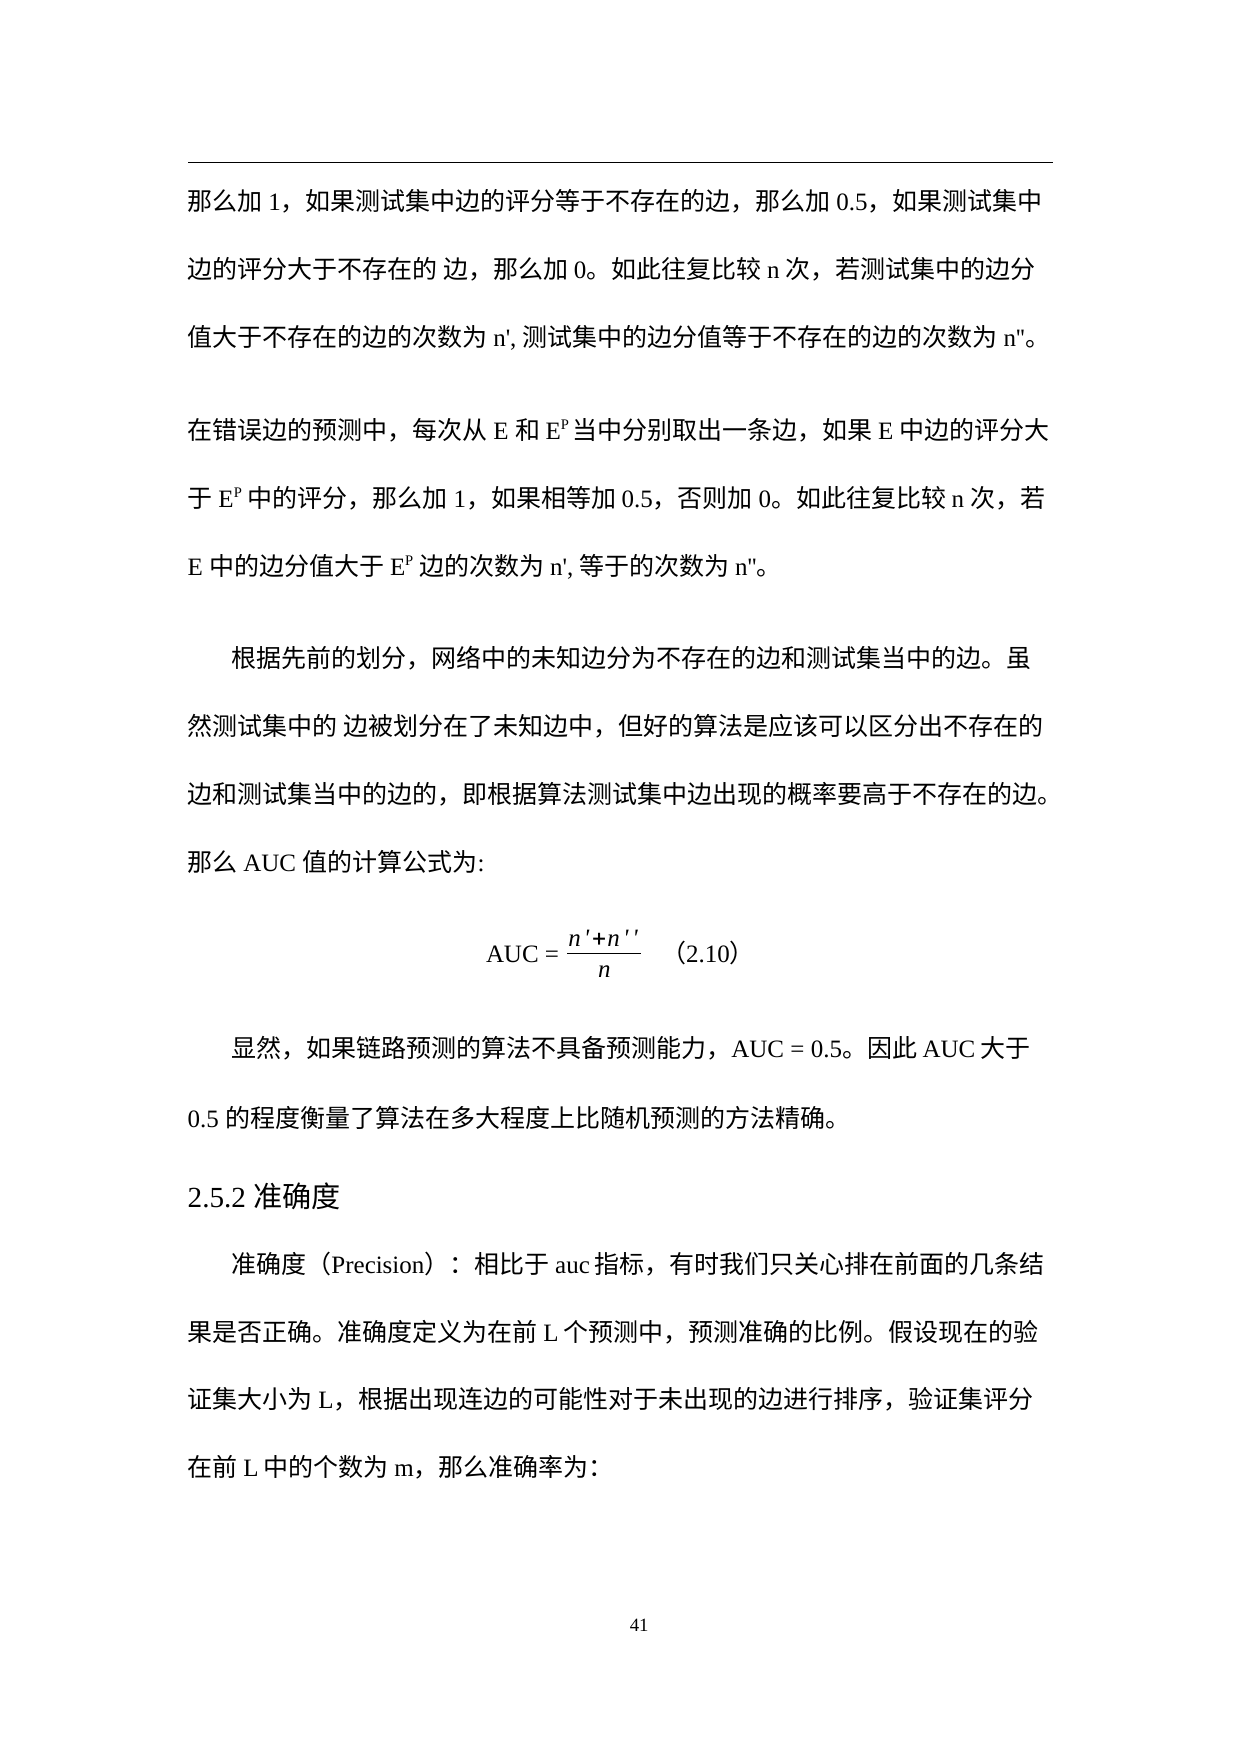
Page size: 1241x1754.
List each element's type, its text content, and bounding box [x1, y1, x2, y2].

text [187, 166, 1053, 369]
subtitle 2.5.2 准确度 [187, 1173, 1053, 1216]
text 在错误边的预测中，每次从 E 和 EP 当中分别取出一条边，如果 E 中边的评分大于 EP 中的评分，那么加 1，如果相等加 0.5，否则加 0。如此往复比较 n 次，若 E 中的边分值大于 EP 边的次数为 n', 等于的次数为 n''。 [187, 394, 1053, 598]
text AUC = （2.10） [187, 920, 1053, 988]
text 显然，如果链路预测的算法不具备预测能力，AUC = 0.5。因此 AUC大于 0.5 的程度衡量了算法在多大程度上比随机预测的方法精确。 [187, 1013, 1053, 1148]
text 根据先前的划分，网络中的未知边分为不存在的边和测试集当中的边。虽然测试集中的 边被划分在了未知边中，但好的算法是应该可以区分出不存在的边和测试集当中的边的，即根据算法测试集中边出现的概率要高于不存在的边。那么 AUC 值的计算公式为: [187, 623, 1053, 895]
text 准确度（Precision）：相比于 auc指标，有时我们只关心排在前面的几条结果是否正确。准确度定义为在前 L个预测中，预测准确的比例。假设现在的验证集大小为 L，根据出现连边的可能性对于未出现的边进行排序，验证集评分在前 L中的个数为 m，那么准确率为： [187, 1228, 1053, 1500]
